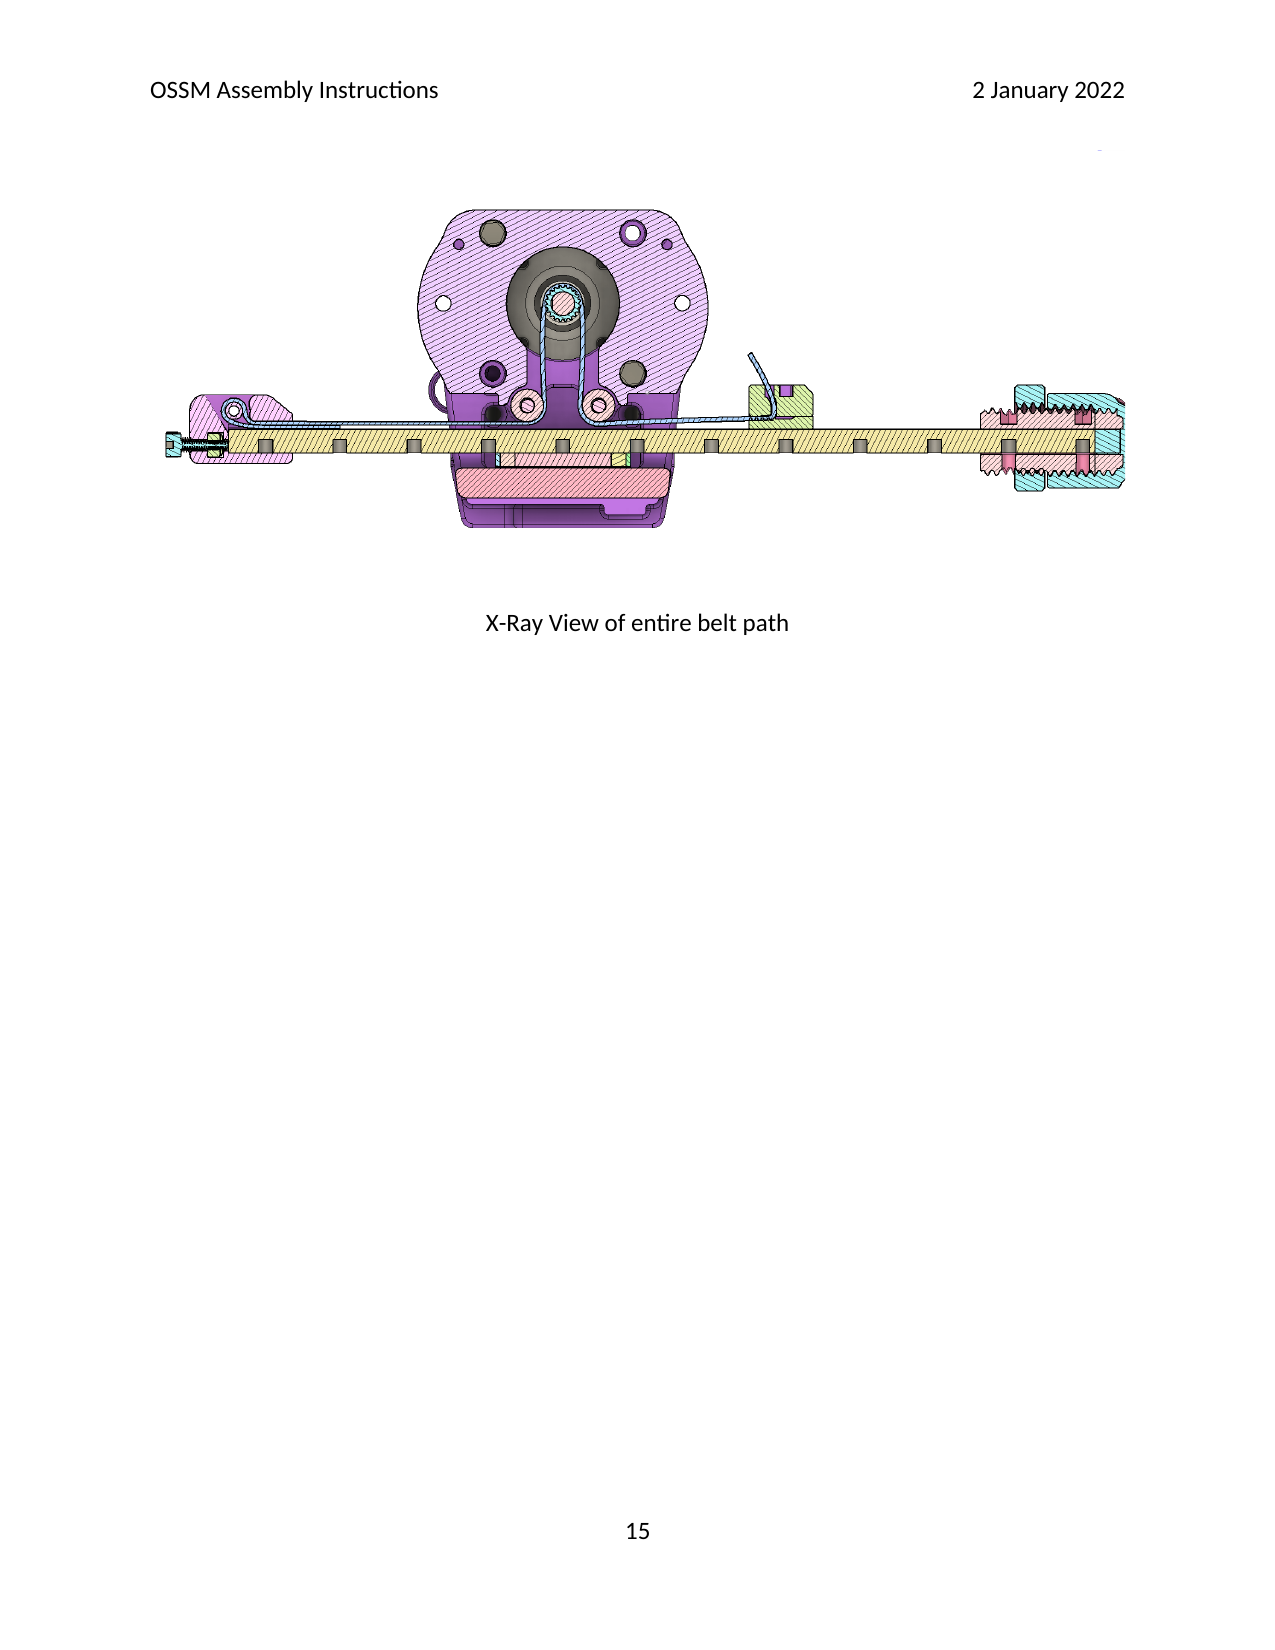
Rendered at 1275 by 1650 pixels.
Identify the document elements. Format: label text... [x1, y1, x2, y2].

text X-Ray View of entire belt path [150, 608, 1125, 638]
picture [150, 150, 1125, 608]
